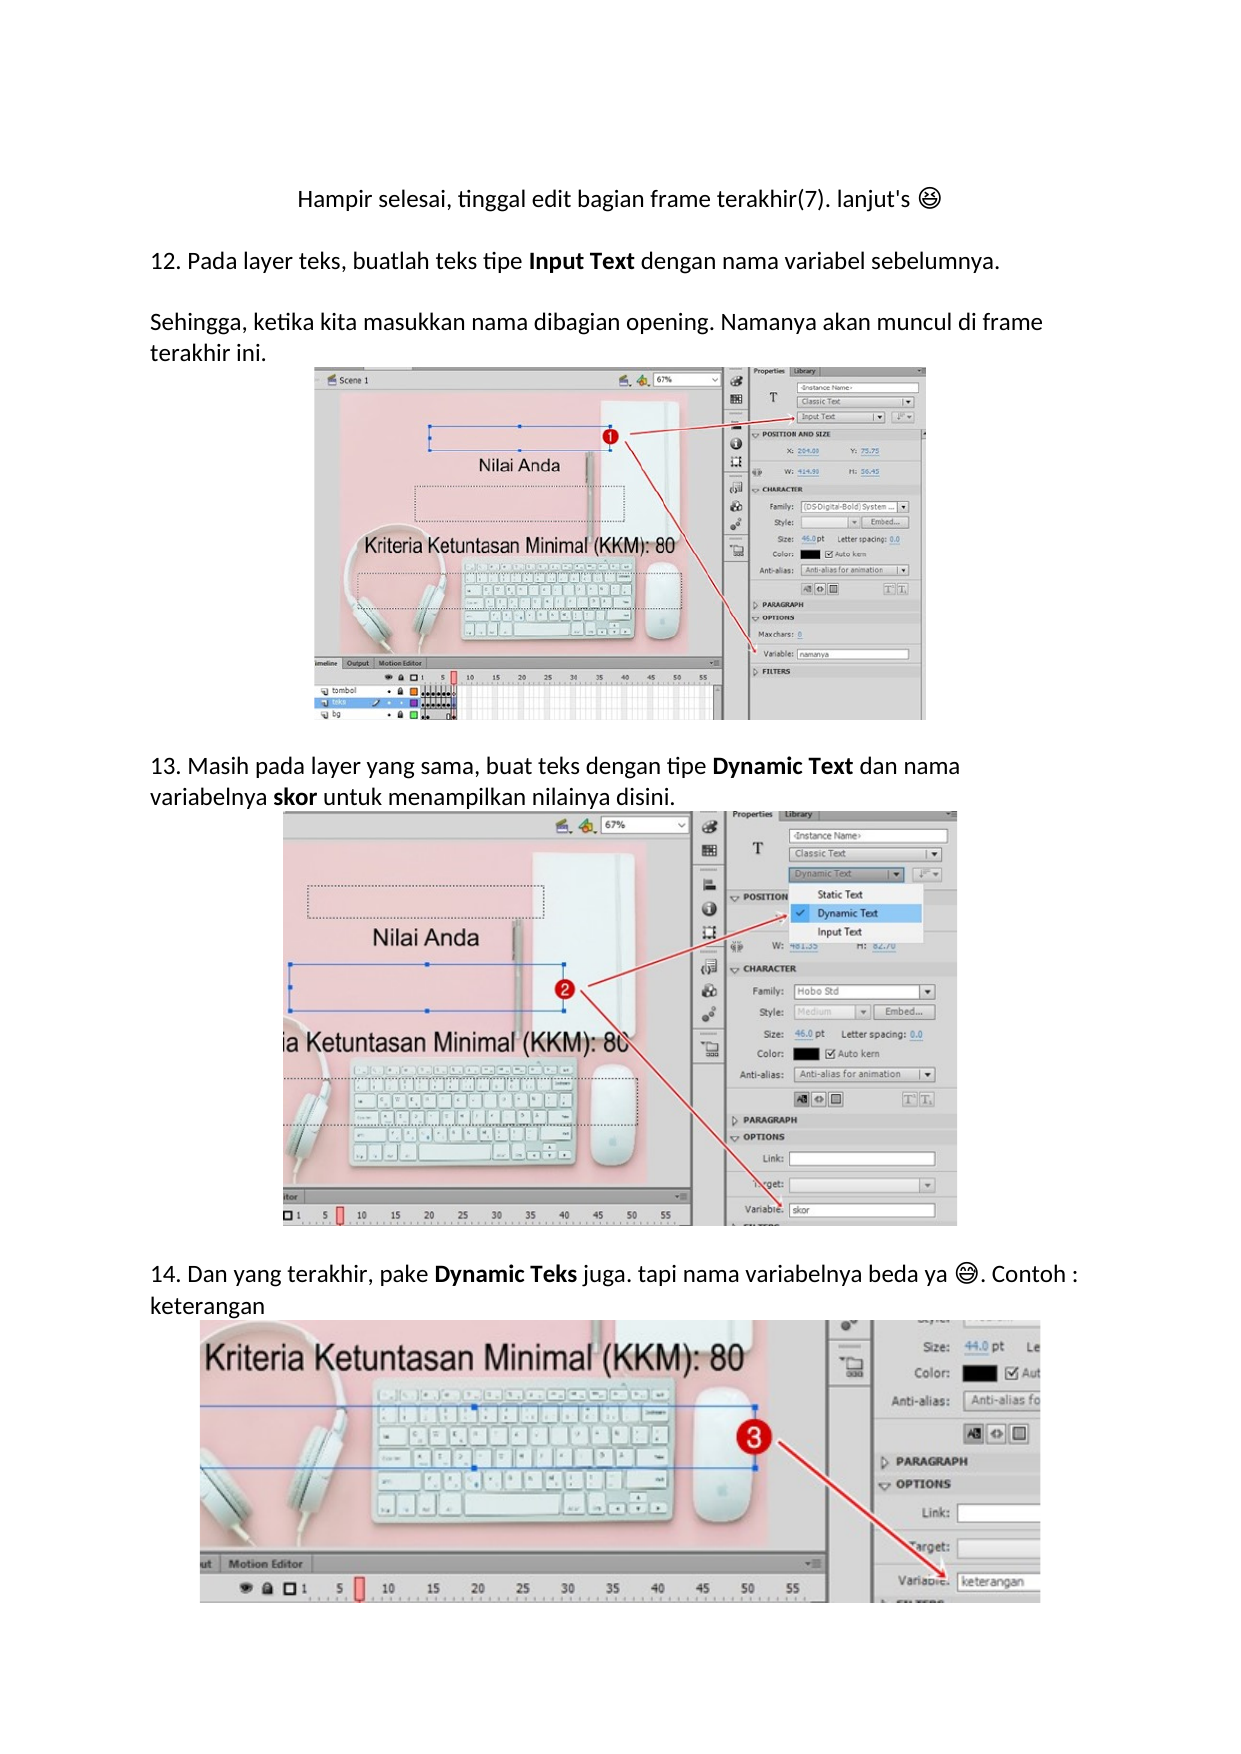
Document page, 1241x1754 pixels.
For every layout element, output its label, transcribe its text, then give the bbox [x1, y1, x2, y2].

picture [314, 367, 926, 720]
picture [199, 1320, 1041, 1603]
text Hampir selesai, tinggal edit bagian frame terakhir(7). lanjut's 😆 [150, 181, 1090, 214]
text 12. Pada layer teks, buatlah teks tipe Input Text dengan nama variabel sebelumnya. Sehingga, ketika kita masukkan nama dibagian opening. Namanya akan muncul di frame terakhir ini. [150, 214, 1090, 367]
text 13. Masih pada layer yang sama, buat teks dengan tipe Dynamic Text dan nama variabelnya skor untuk menampilkan nilainya disini. [150, 720, 1090, 812]
picture [283, 811, 958, 1226]
text 14. Dan yang terakhir, pake Dynamic Teks juga. tapi nama variabelnya beda ya 😅. Contoh : keterangan [150, 1226, 1090, 1321]
